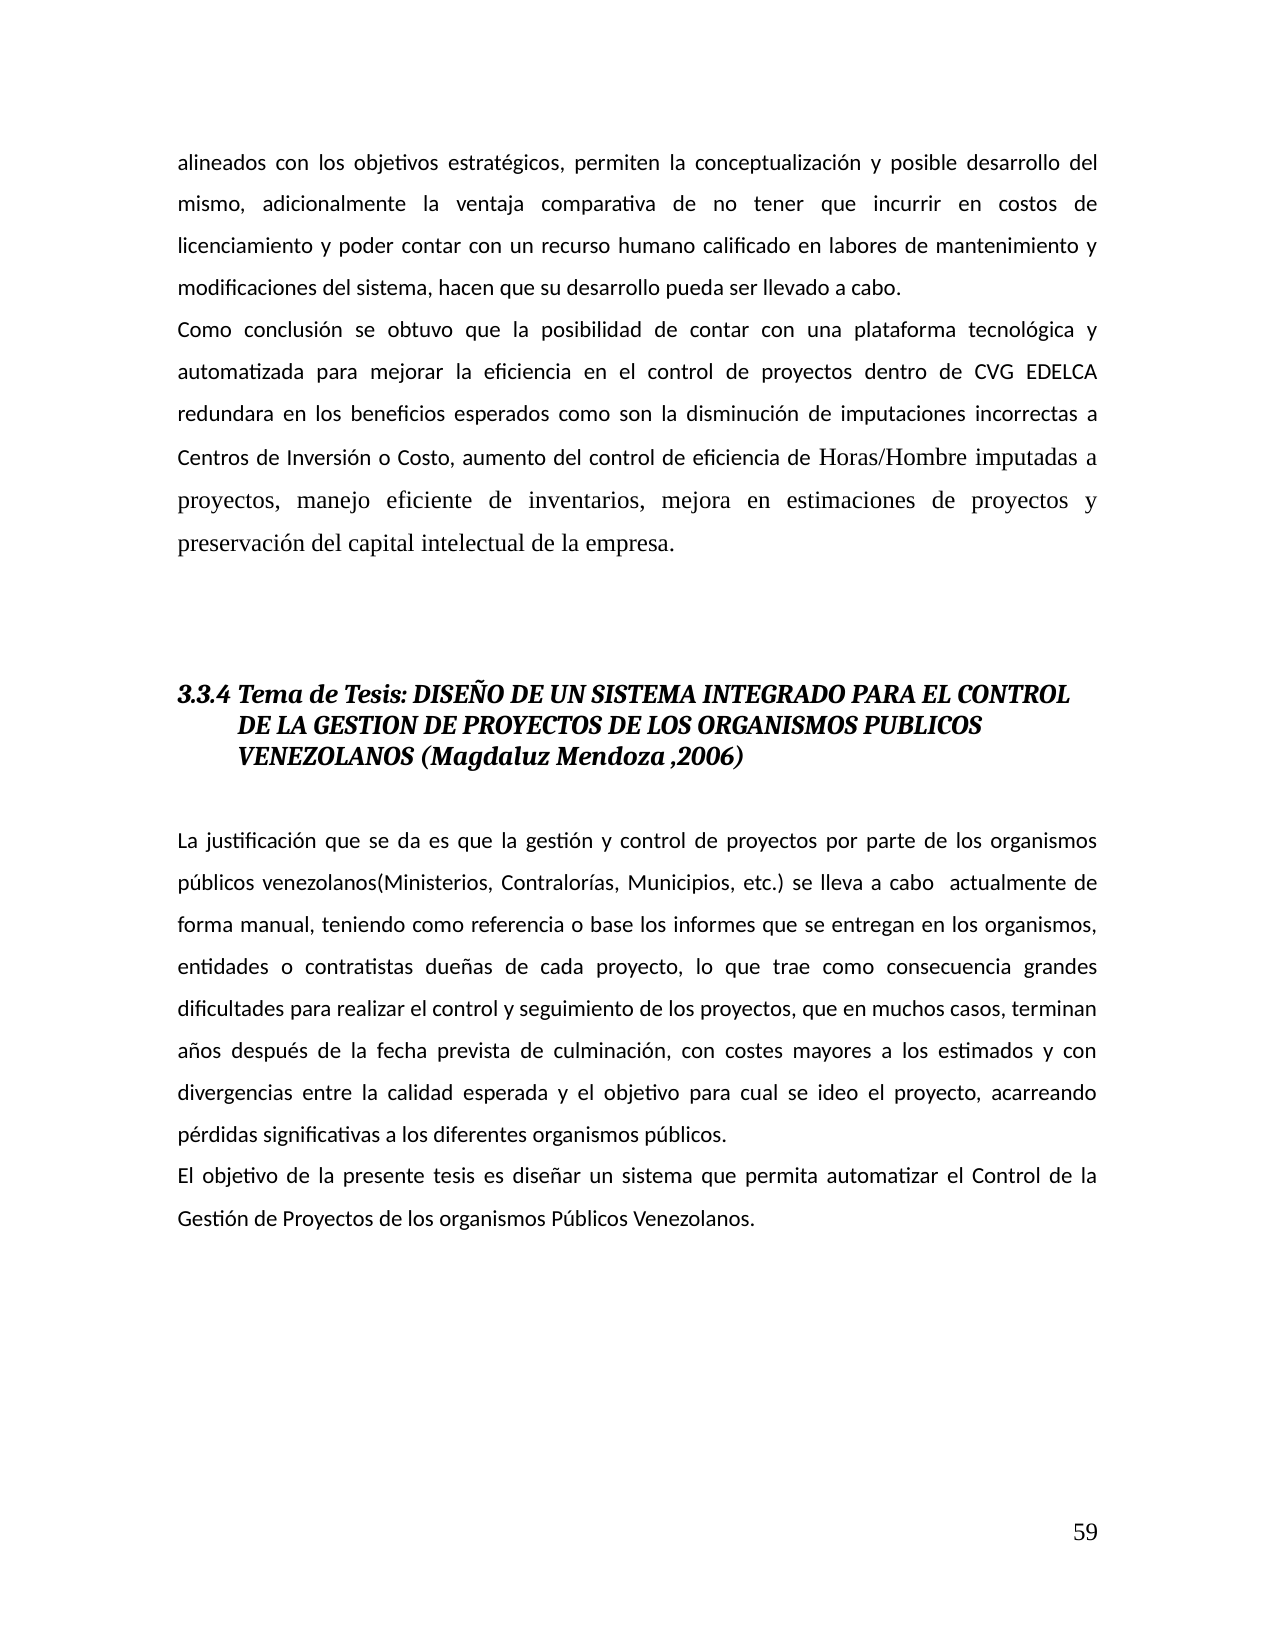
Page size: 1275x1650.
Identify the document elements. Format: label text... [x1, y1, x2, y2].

text El objetivo de la presente tesis es diseñar un sistema que permita automatizar el Control de la Gestión de Proyectos de los organismos Públicos Venezolanos. [177, 1162, 1098, 1232]
text La justificación que se da es que la gestión y control de proyectos por parte de los organismos públicos venezolanos(Ministerios, Contralorías, Municipios, etc.) se lleva a cabo actualmente de forma manual, teniendo como referencia o base los informes que se entregan en los organismos, entidades o contratistas dueñas de cada proyecto, lo que trae como consecuencia grandes dificultades para realizar el control y seguimiento de los proyectos, que en muchos casos, terminan años después de la fecha prevista de culminación, con costes mayores a los estimados y con divergencias entre la calidad esperada y el objetivo para cual se ideo el proyecto, acarreando pérdidas significativas a los diferentes organismos públicos. [177, 826, 1098, 1148]
text Como conclusión se obtuvo que la posibilidad de contar con una plataforma tecnológica y automatizada para mejorar la eficiencia en el control de proyectos dentro de CVG EDELCA redundara en los beneficios esperados como son la disminución de imputaciones incorrectas a Centros de Inversión o Costo, aumento del control de eficiencia de Horas/Hombre imputadas a proyectos, manejo eficiente de inventarios, mejora en estimaciones de proyectos y preservación del capital intelectual de la empresa. [177, 316, 1098, 557]
subtitle 3.3.4 Tema de Tesis: DISEÑO DE UN SISTEMA INTEGRADO PARA EL CONTROL DE LA GESTION DE PROYECTOS DE LOS ORGANISMOS PUBLICOS VENEZOLANOS (Magdaluz Mendoza ,2006) [177, 679, 1098, 772]
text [177, 148, 1098, 302]
